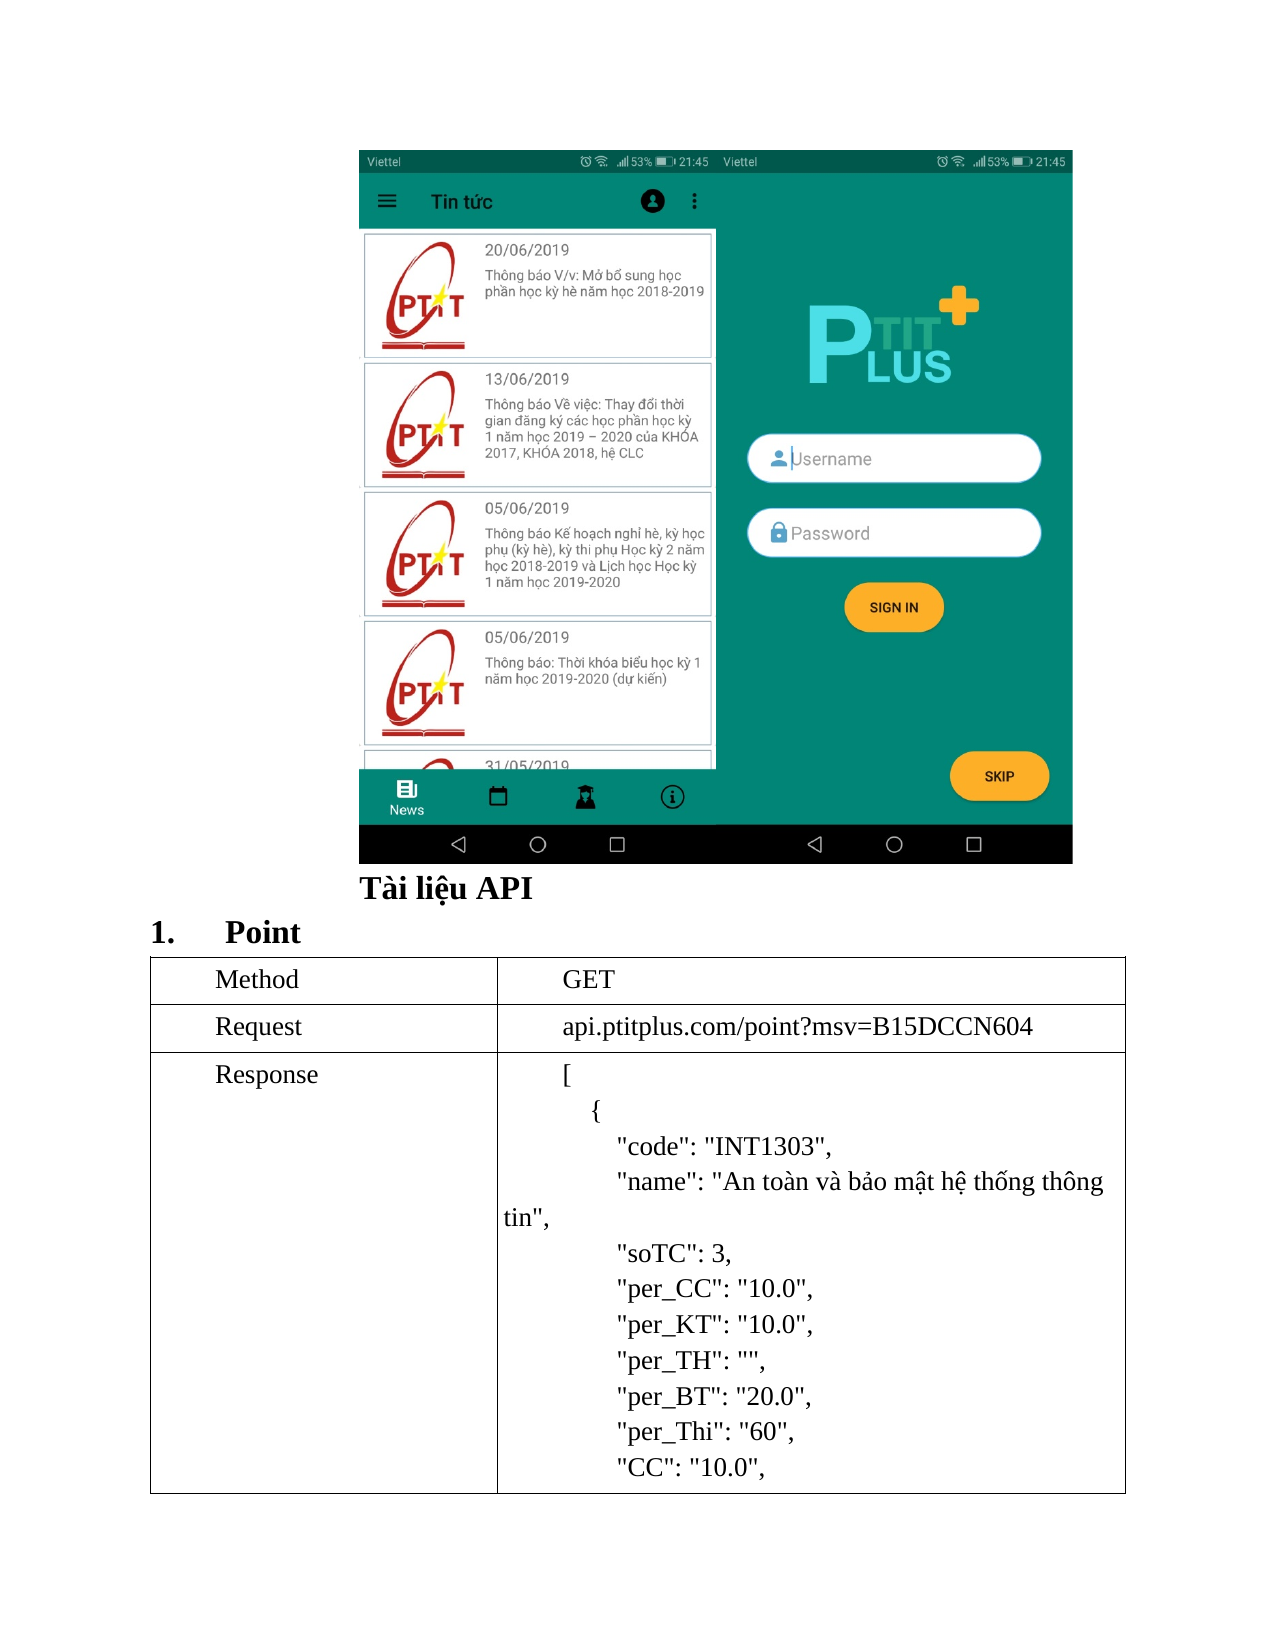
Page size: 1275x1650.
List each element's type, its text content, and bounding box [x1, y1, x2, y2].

list 1. Point [150, 912, 1125, 951]
table_cell Request [151, 1005, 497, 1052]
table_cell Response [151, 1053, 497, 1493]
list Tài liệu API [359, 868, 1125, 907]
table_header GET [498, 958, 1125, 1004]
picture [359, 150, 1073, 864]
table_header Method [151, 958, 497, 1004]
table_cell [498, 1053, 1125, 1493]
table_cell api.ptitplus.com/point?msv=B15DCCN604 [498, 1005, 1125, 1052]
